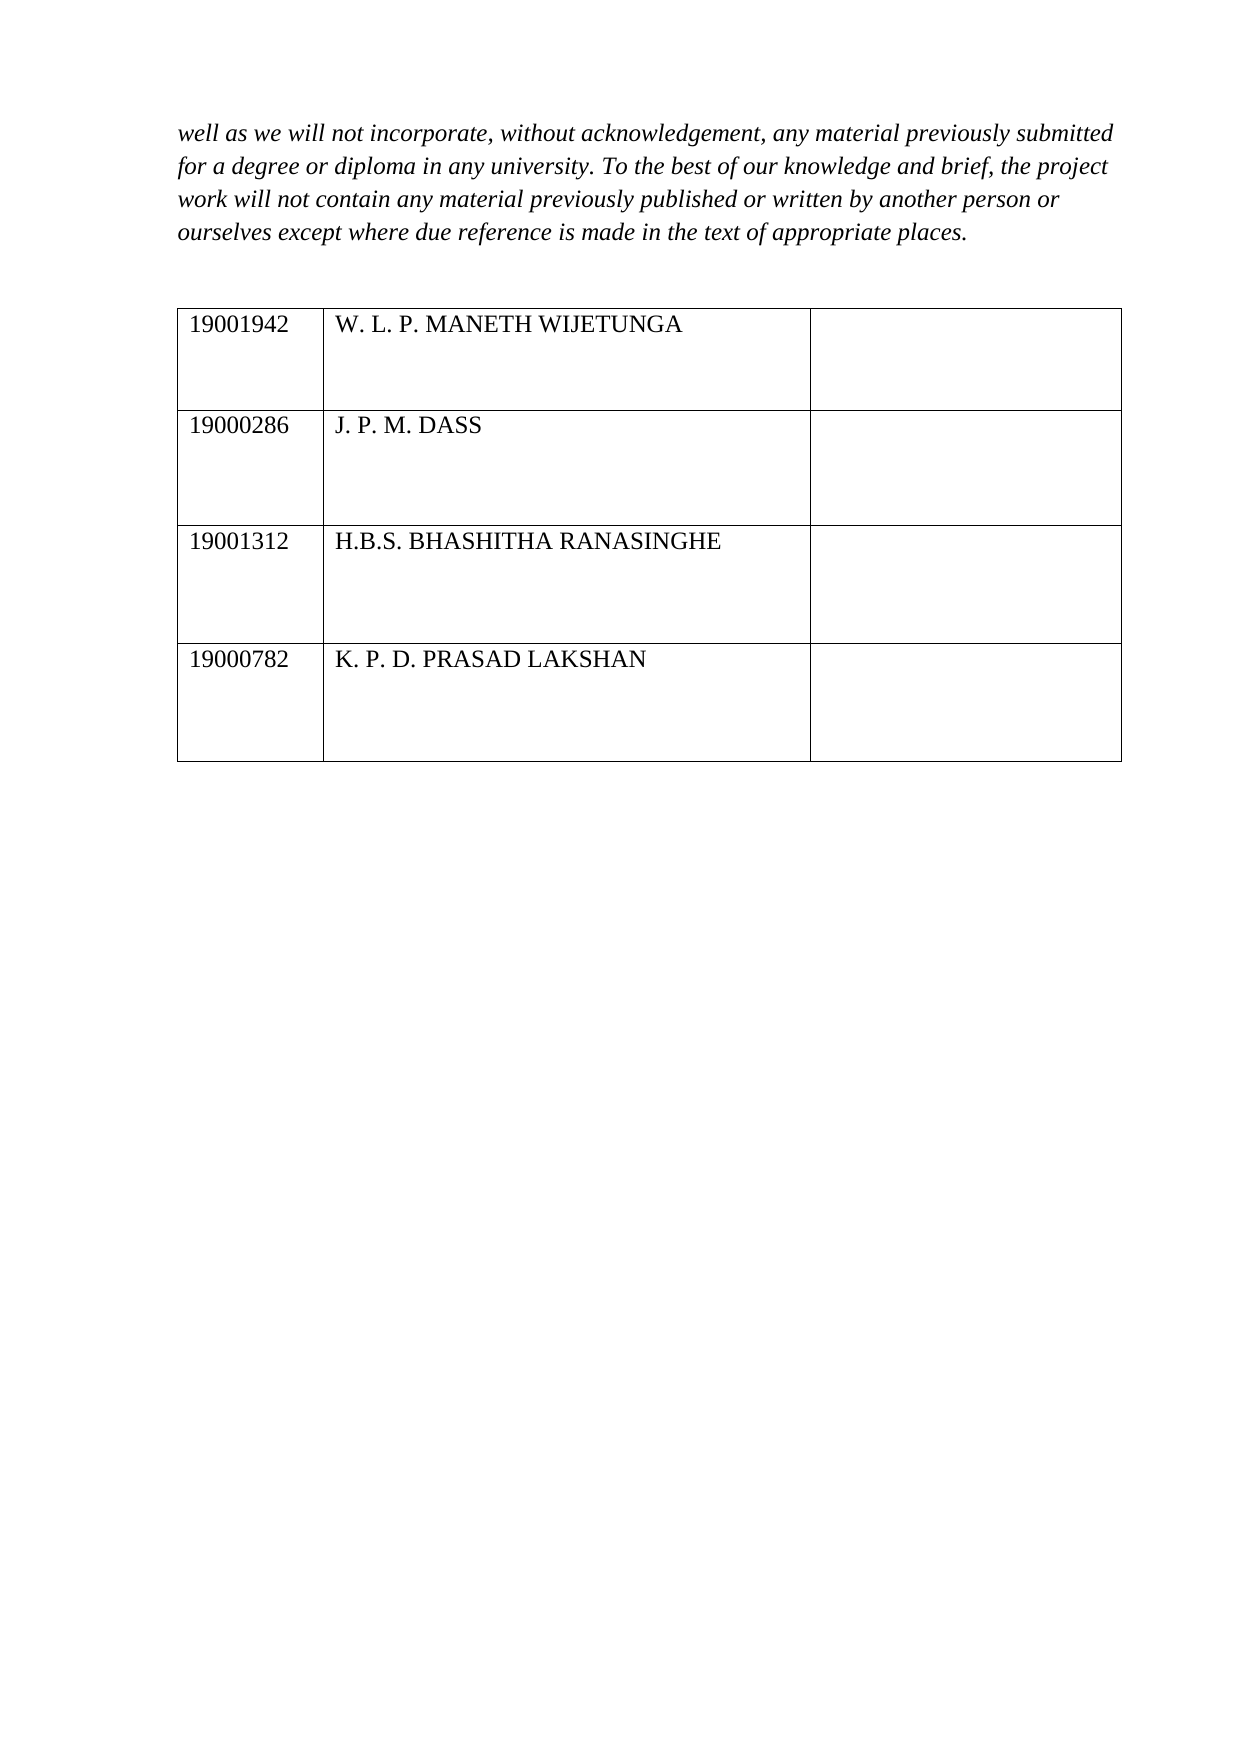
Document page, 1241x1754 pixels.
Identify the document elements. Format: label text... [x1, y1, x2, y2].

table_cell [811, 526, 1121, 643]
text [177, 118, 1122, 246]
table_header [811, 309, 1121, 409]
table_cell K. P. D. PRASAD LAKSHAN [324, 644, 810, 761]
table_cell 19000782 [178, 644, 323, 761]
table_cell 19000286 [178, 411, 323, 525]
table_cell J. P. M. DASS [324, 411, 810, 525]
table_header W. L. P. MANETH WIJETUNGA [324, 309, 810, 409]
table_cell [811, 644, 1121, 761]
table_header 19001942 [178, 309, 323, 409]
table_cell 19001312 [178, 526, 323, 643]
table_cell H.B.S. BHASHITHA RANASINGHE [324, 526, 810, 643]
table_cell [811, 411, 1121, 525]
